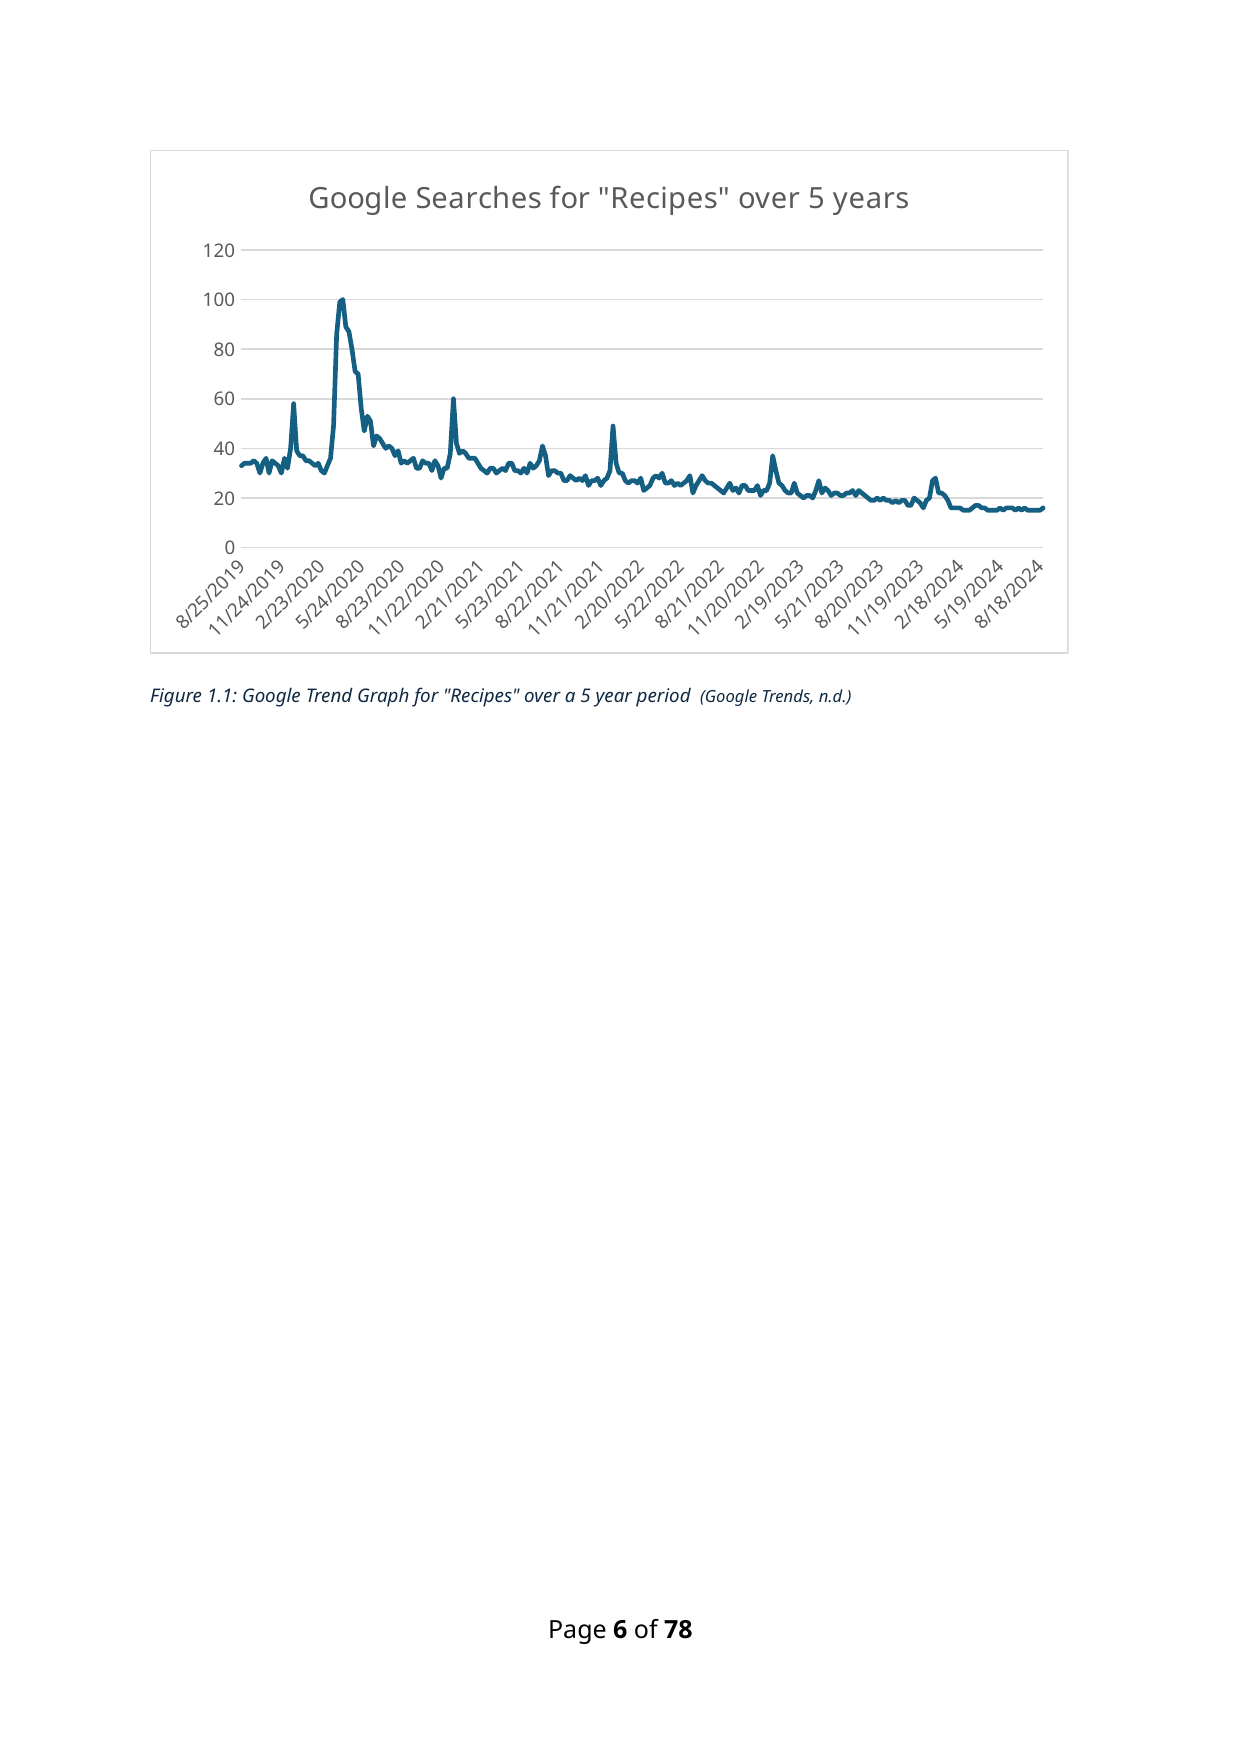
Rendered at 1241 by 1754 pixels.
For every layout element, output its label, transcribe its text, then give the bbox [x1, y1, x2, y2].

text Figure .1: Google Trend Graph for "Recipes" over a 5 year period [150, 682, 1090, 708]
